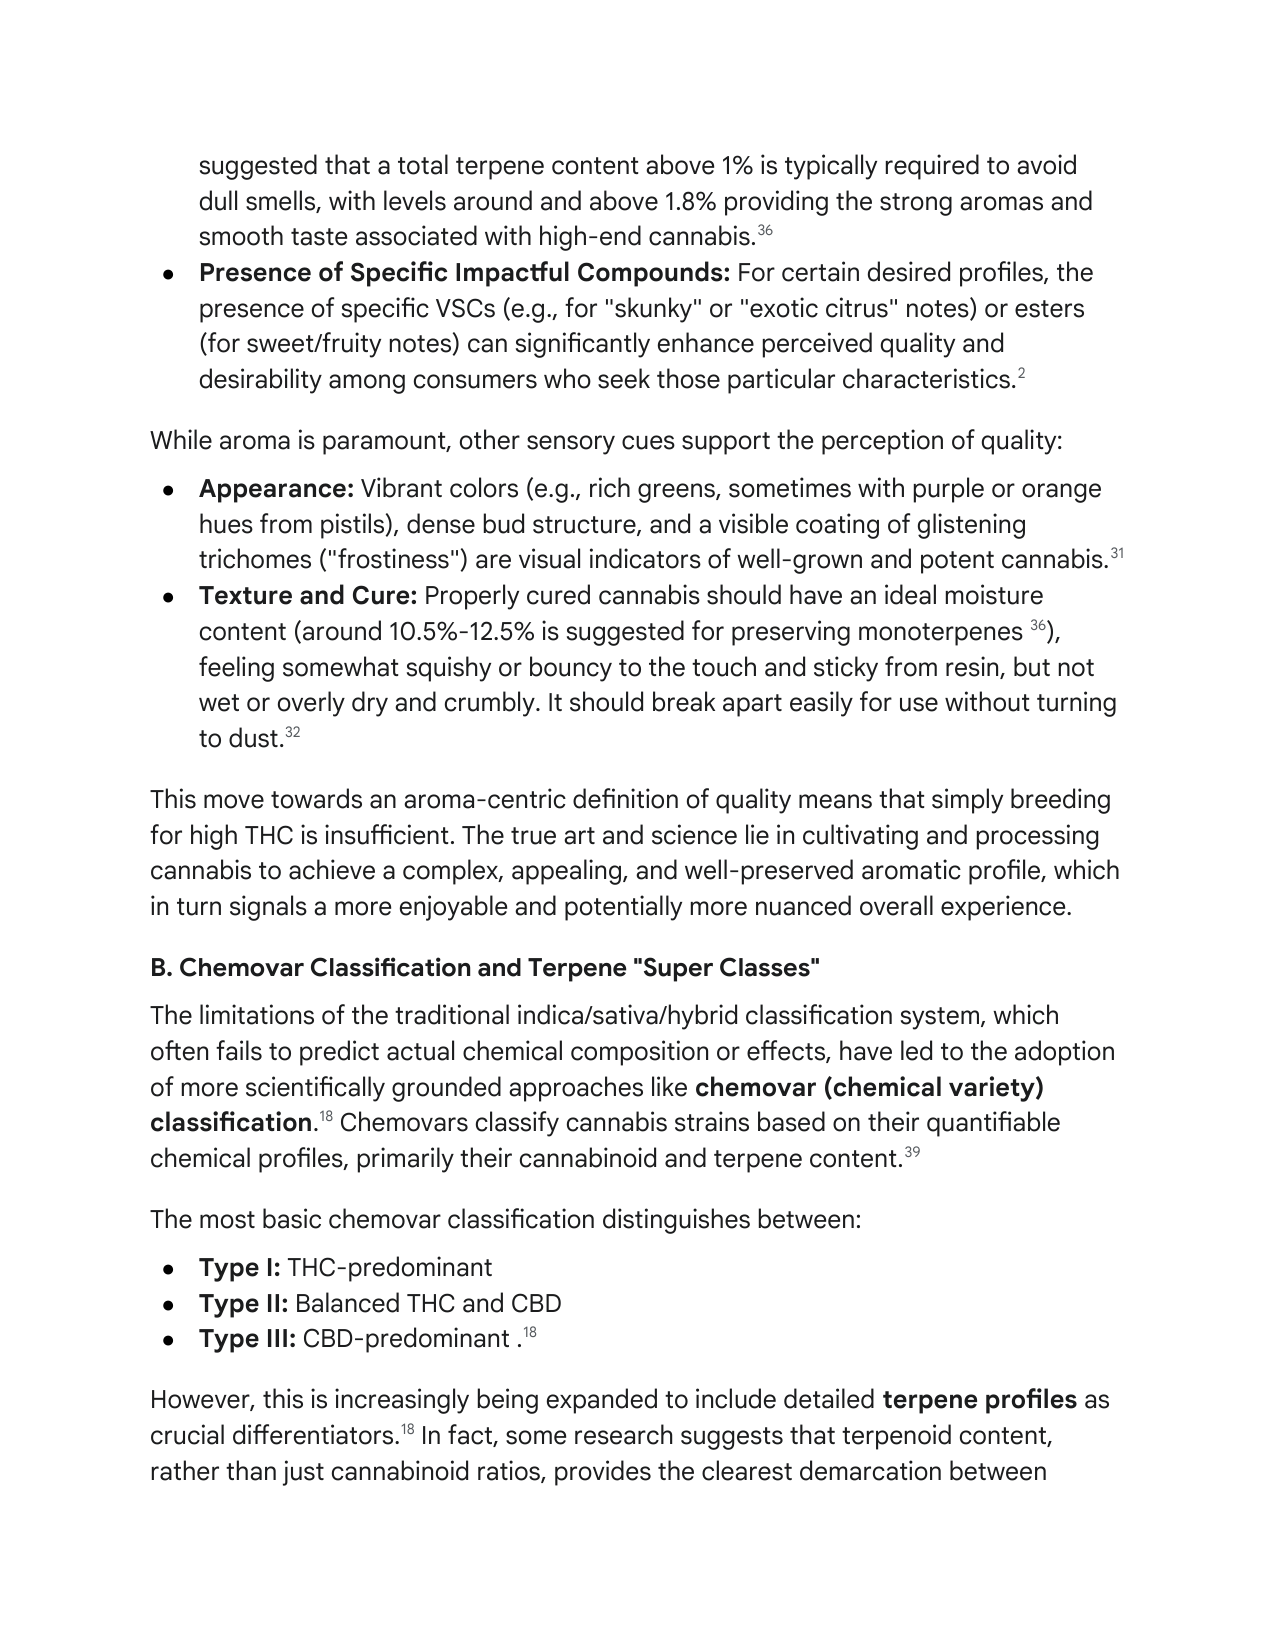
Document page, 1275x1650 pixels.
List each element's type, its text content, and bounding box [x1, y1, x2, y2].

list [161, 150, 1125, 253]
text This move towards an aroma-centric definition of quality means that simply breeding for high THC is insufficient. The true art and science lie in cultivating and processing cannabis to achieve a complex, appealing, and well-preserved aromatic profile, which in turn signals a more enjoyable and potentially more nuanced overall experience. [150, 784, 1125, 923]
list Type II: Balanced THC and CBD [161, 1288, 1125, 1319]
list Appearance: Vibrant colors (e.g., rich greens, sometimes with purple or orange hues from pistils), dense bud structure, and a visible coating of glistening trichomes ("frostiness") are visual indicators of well-grown and potent cannabis.31 [161, 473, 1125, 576]
subtitle B. Chemovar Classification and Terpene "Super Classes" [150, 952, 1125, 983]
list Texture and Cure: Properly cured cannabis should have an ideal moisture content (around 10.5%-12.5% is suggested for preserving monoterpenes 36), feeling somewhat squishy or bouncy to the touch and sticky from resin, but not wet or overly dry and crumbly. It should break apart easily for use without turning to dust.32 [161, 581, 1125, 755]
text The most basic chemovar classification distinguishes between: [150, 1204, 1125, 1235]
list Presence of Specific Impactful Compounds: For certain desired profiles, the presence of specific VSCs (e.g., for "skunky" or "exotic citrus" notes) or esters (for sweet/fruity notes) can significantly enhance perceived quality and desirability among consumers who seek those particular characteristics.2 [161, 257, 1125, 396]
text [150, 1384, 1125, 1487]
text While aroma is paramount, other sensory cues support the perception of quality: [150, 425, 1125, 456]
text The limitations of the traditional indica/sativa/hybrid classification system, which often fails to predict actual chemical composition or effects, have led to the adoption of more scientifically grounded approaches like chemovar (chemical variety) classification.18 Chemovars classify cannabis strains based on their quantifiable chemical profiles, primarily their cannabinoid and terpene content.39 [150, 1000, 1125, 1174]
list Type I: THC-predominant [161, 1252, 1125, 1283]
list Type III: CBD-predominant .18 [161, 1324, 1125, 1355]
